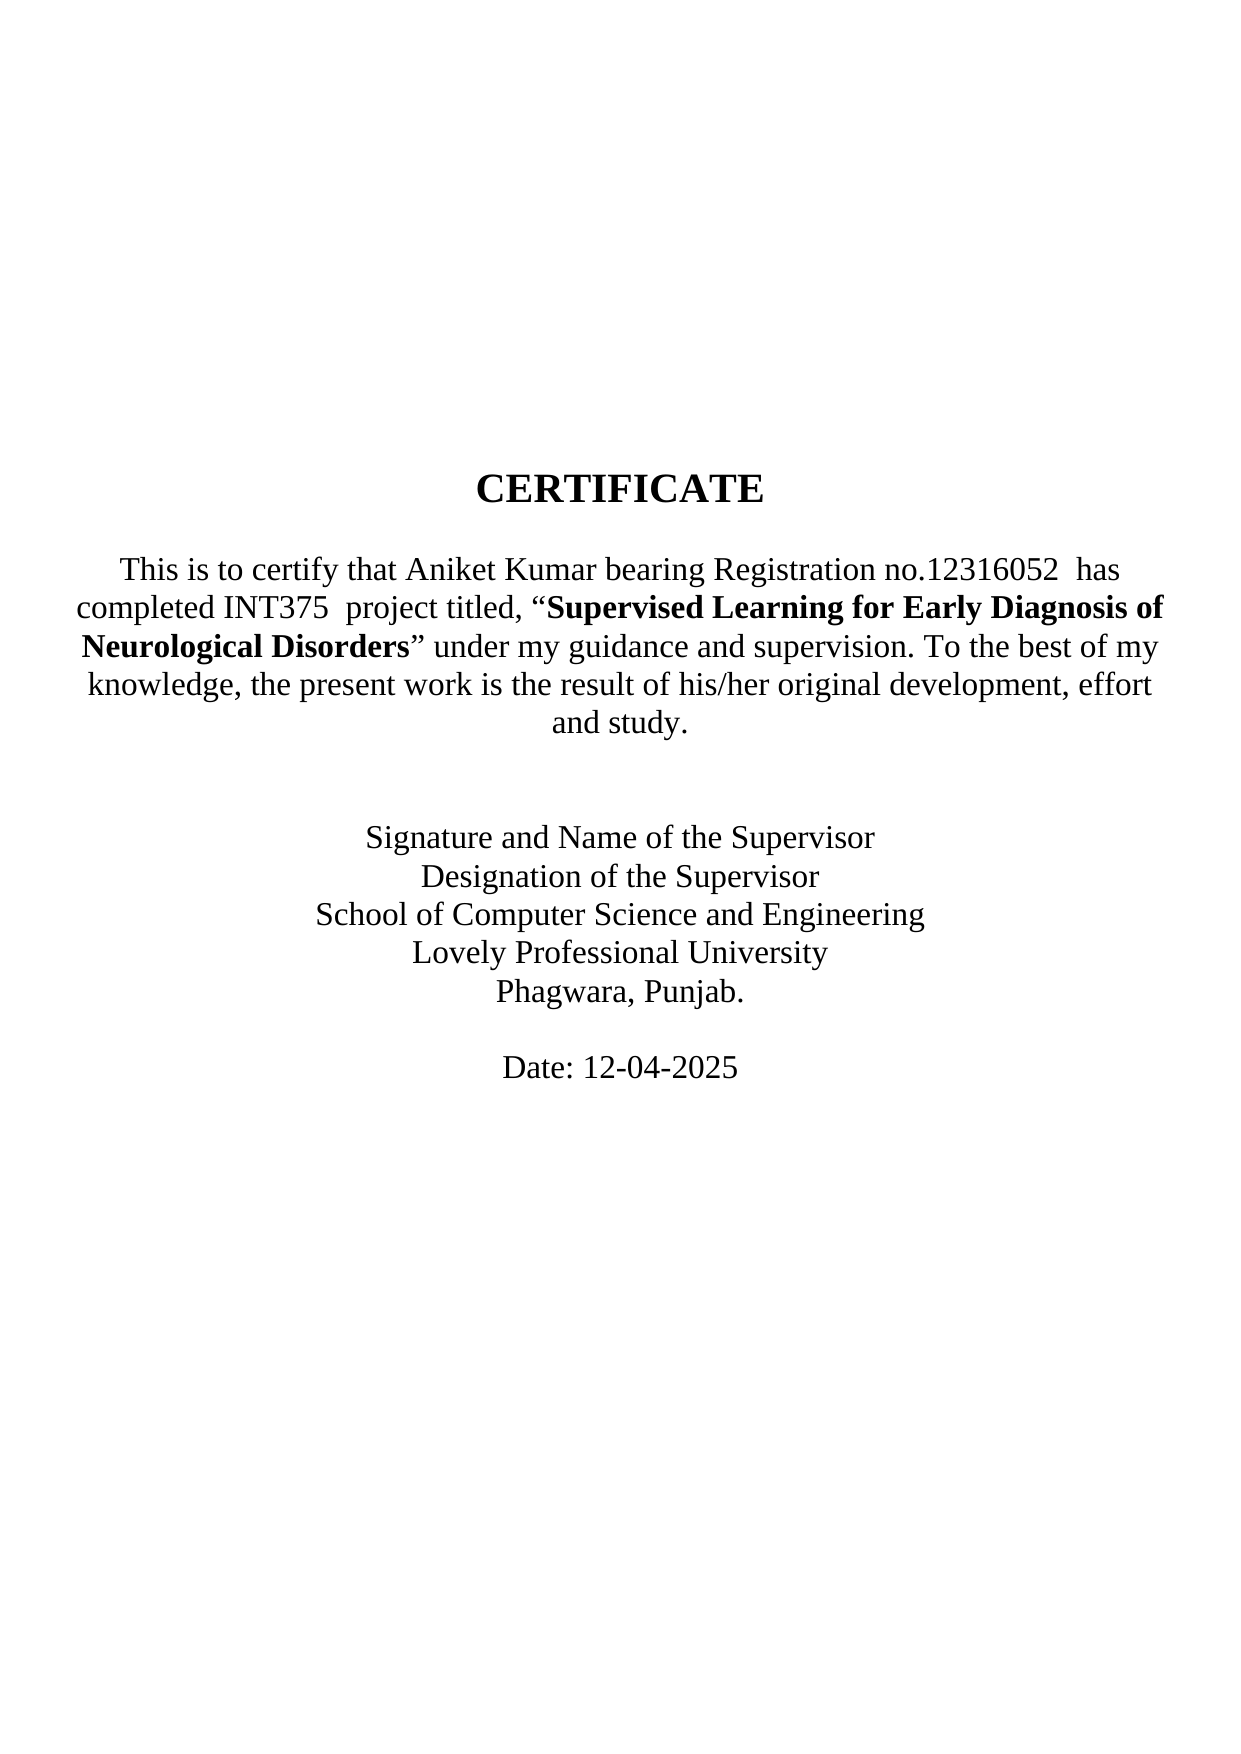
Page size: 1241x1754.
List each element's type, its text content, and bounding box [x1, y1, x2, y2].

text CERTIFICATE This is to certify that Aniket Kumar bearing Registration no.12316052 has completed INT375 project titled, “Supervised Learning for Early Diagnosis of Neurological Disorders” under my guidance and supervision. To the best of my knowledge, the present work is the result of his/her original development, effort and study. Signature and Name of the Supervisor Designation of the Supervisor School of Computer Science and Engineering Lovely Professional University Phagwara, Punjab. Date: 12-04-2025 [75, 463, 1165, 1086]
